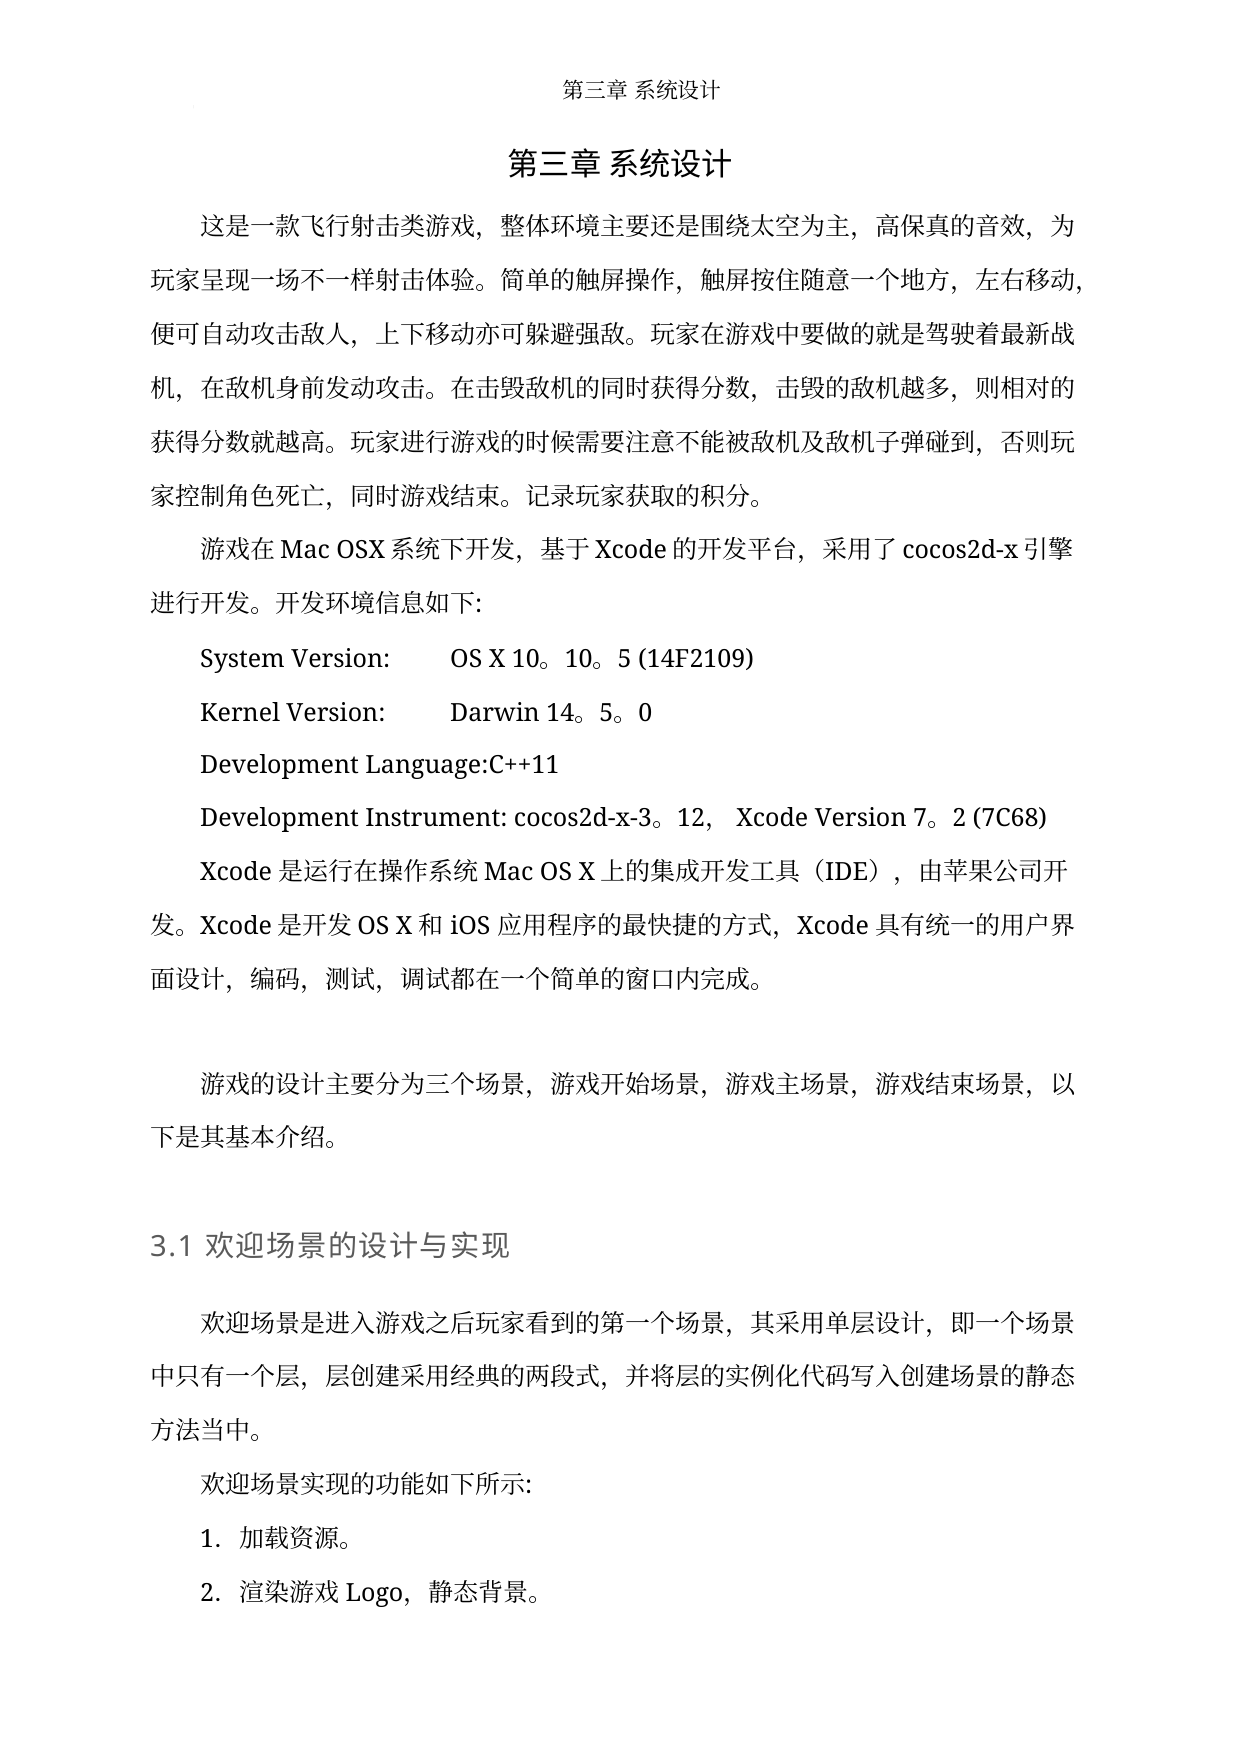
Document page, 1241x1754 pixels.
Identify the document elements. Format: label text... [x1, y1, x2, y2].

text 游戏的设计主要分为三个场景，游戏开始场景，游戏主场景，游戏结束场景，以下是其基本介绍。 [150, 1064, 1090, 1154]
subtitle 3.1 欢迎场景的设计与实现 [150, 1223, 1090, 1265]
text Kernel Version: Darwin 14。5。0 [150, 692, 1090, 728]
text System Version: OS X 10。10。5 (14F2109) [150, 638, 1090, 674]
text Development Language:C++11 [150, 746, 1090, 780]
text 欢迎场景实现的功能如下所示: [150, 1465, 1090, 1501]
text 2．渲染游戏 Logo，静态背景。 [150, 1573, 1090, 1609]
subtitle 第三章 系统设计 [150, 139, 1090, 184]
text 游戏在Mac OSX系统下开发，基于Xcode的开发平台，采用了cocos2d-x引擎进行开发。开发环境信息如下: [150, 530, 1090, 620]
text 这是一款飞行射击类游戏，整体环境主要还是围绕太空为主，高保真的音效，为玩家呈现一场不一样射击体验。简单的触屏操作，触屏按住随意一个地方，左右移动，便可自动攻击敌人，上下移动亦可躲避强敌。玩家在游戏中要做的就是驾驶着最新战机，在敌机身前发动攻击。在击毁敌机的同时获得分数，击毁的敌机越多，则相对的获得分数就越高。玩家进行游戏的时候需要注意不能被敌机及敌机子弹碰到，否则玩家控制角色死亡，同时游戏结束。记录玩家获取的积分。 [150, 207, 1090, 512]
text Xcode 是运行在操作系统Mac OS X上的集成开发工具（IDE），由苹果公司开发。Xcode是开发OS X 和 iOS 应用程序的最快捷的方式，Xcode 具有统一的用户界面设计，编码，测试，调试都在一个简单的窗口内完成。 [150, 851, 1090, 995]
text 欢迎场景是进入游戏之后玩家看到的第一个场景，其采用单层设计，即一个场景中只有一个层，层创建采用经典的两段式，并将层的实例化代码写入创建场景的静态方法当中。 [150, 1303, 1090, 1447]
text Development Instrument: cocos2d-x-3。12， Xcode Version 7。2 (7C68) [150, 797, 1090, 833]
text 1．加载资源。 [150, 1519, 1090, 1555]
